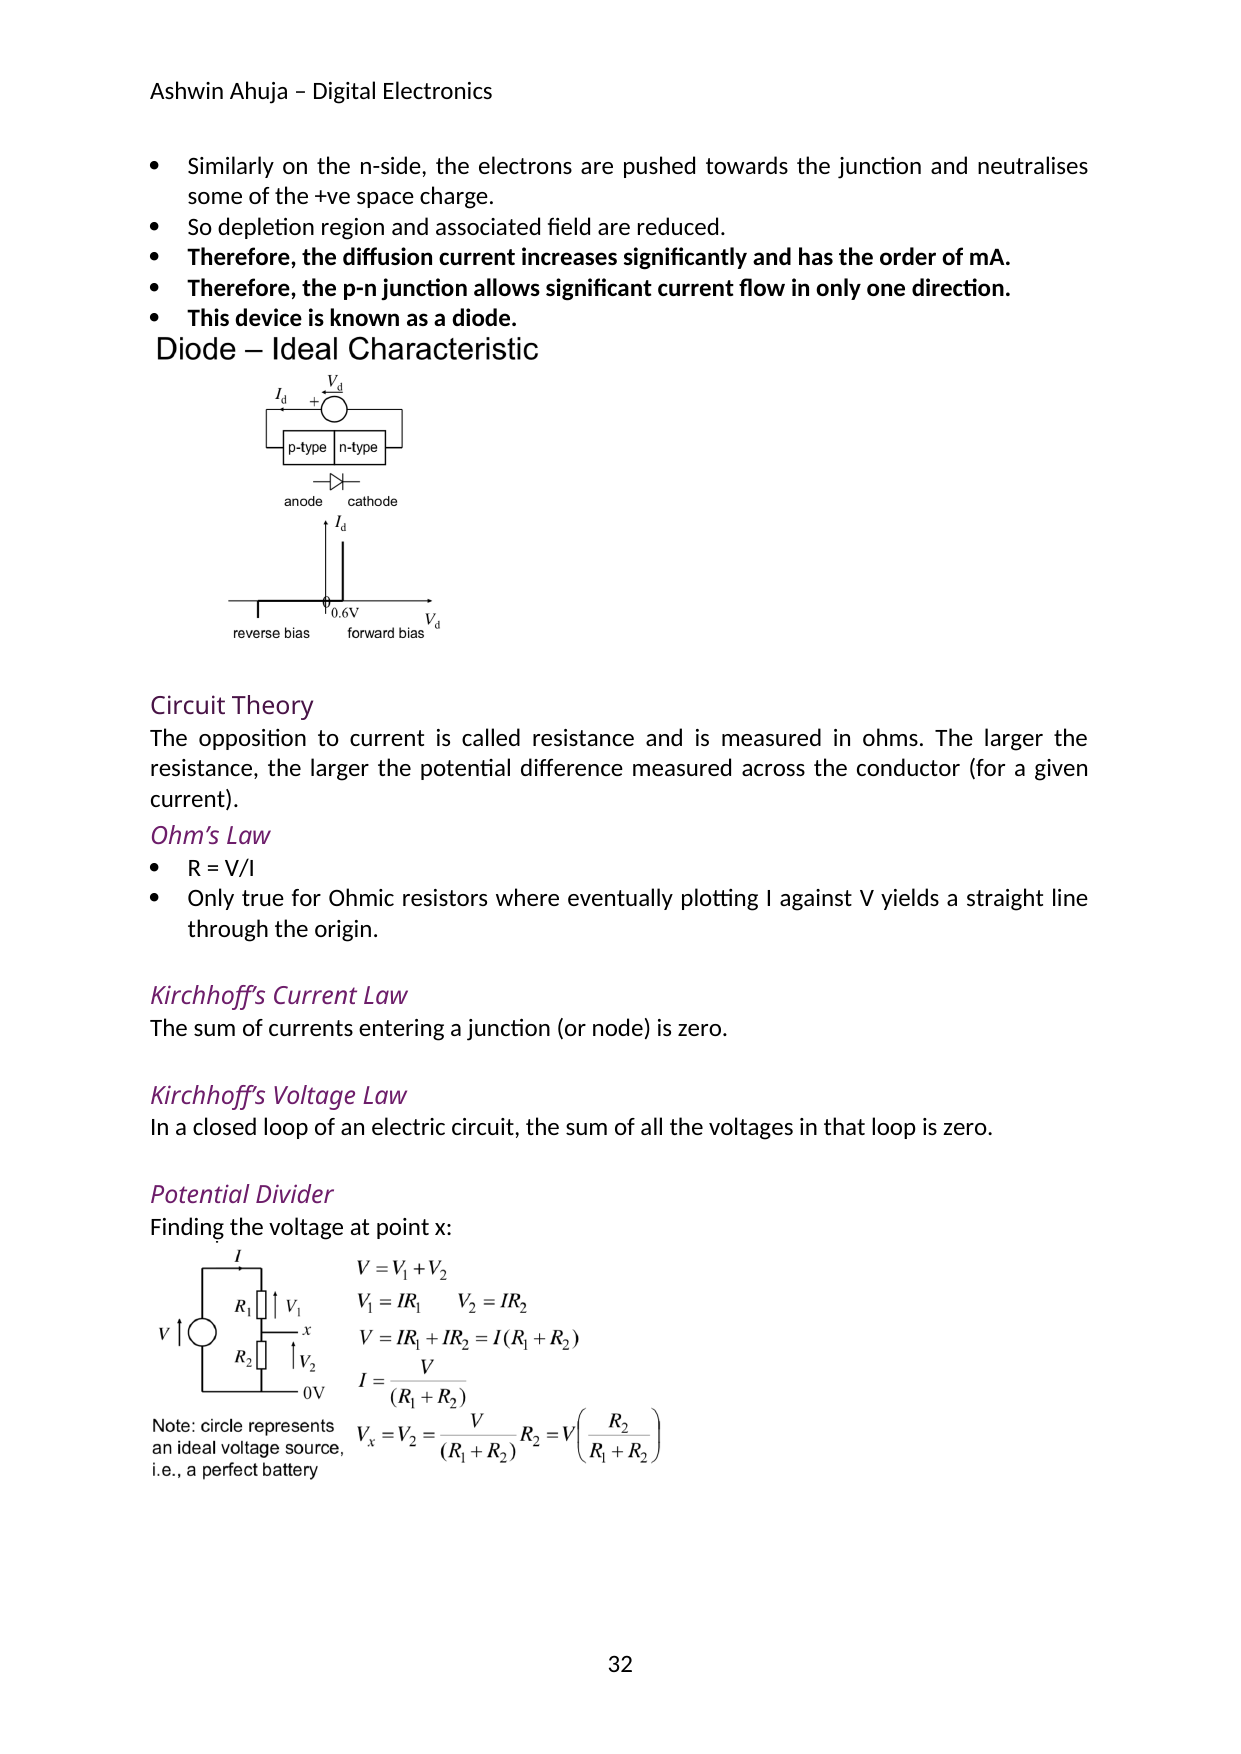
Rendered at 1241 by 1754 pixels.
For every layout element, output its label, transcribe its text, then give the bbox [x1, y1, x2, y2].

subtitle Kirchhoff’s Current Law [150, 978, 1090, 1012]
subtitle Potential Divider [150, 1177, 1090, 1211]
list Therefore, the diffusion current increases significantly and has the order of mA. [150, 242, 1090, 272]
text Finding the voltage at point x: [150, 1211, 1090, 1241]
subtitle Kirchhoff’s Voltage Law [150, 1077, 1090, 1111]
list Only true for Ohmic resistors where eventually plotting I against V yields a straight line through the origin. [150, 882, 1090, 943]
picture [150, 333, 556, 654]
list Therefore, the p-n junction allows significant current flow in only one direction. [150, 272, 1090, 303]
list This device is known as a diode. [150, 303, 1090, 333]
text In a closed loop of an electric circuit, the sum of all the voltages in that loop is zero. [150, 1111, 1090, 1142]
subtitle Circuit Theory [150, 688, 1090, 722]
text The sum of currents entering a junction (or node) is zero. [150, 1012, 1090, 1043]
list So depletion region and associated field are reduced. [150, 211, 1090, 242]
subtitle Ohm’s Law [150, 818, 1090, 852]
picture [150, 1241, 665, 1502]
text The opposition to current is called resistance and is measured in ohms. The larger the resistance, the larger the potential difference measured across the conductor (for a given current). [150, 722, 1090, 813]
list Similarly on the n-side, the electrons are pushed towards the junction and neutralises some of the +ve space charge. [150, 150, 1090, 211]
list R = V/I [150, 852, 1090, 882]
